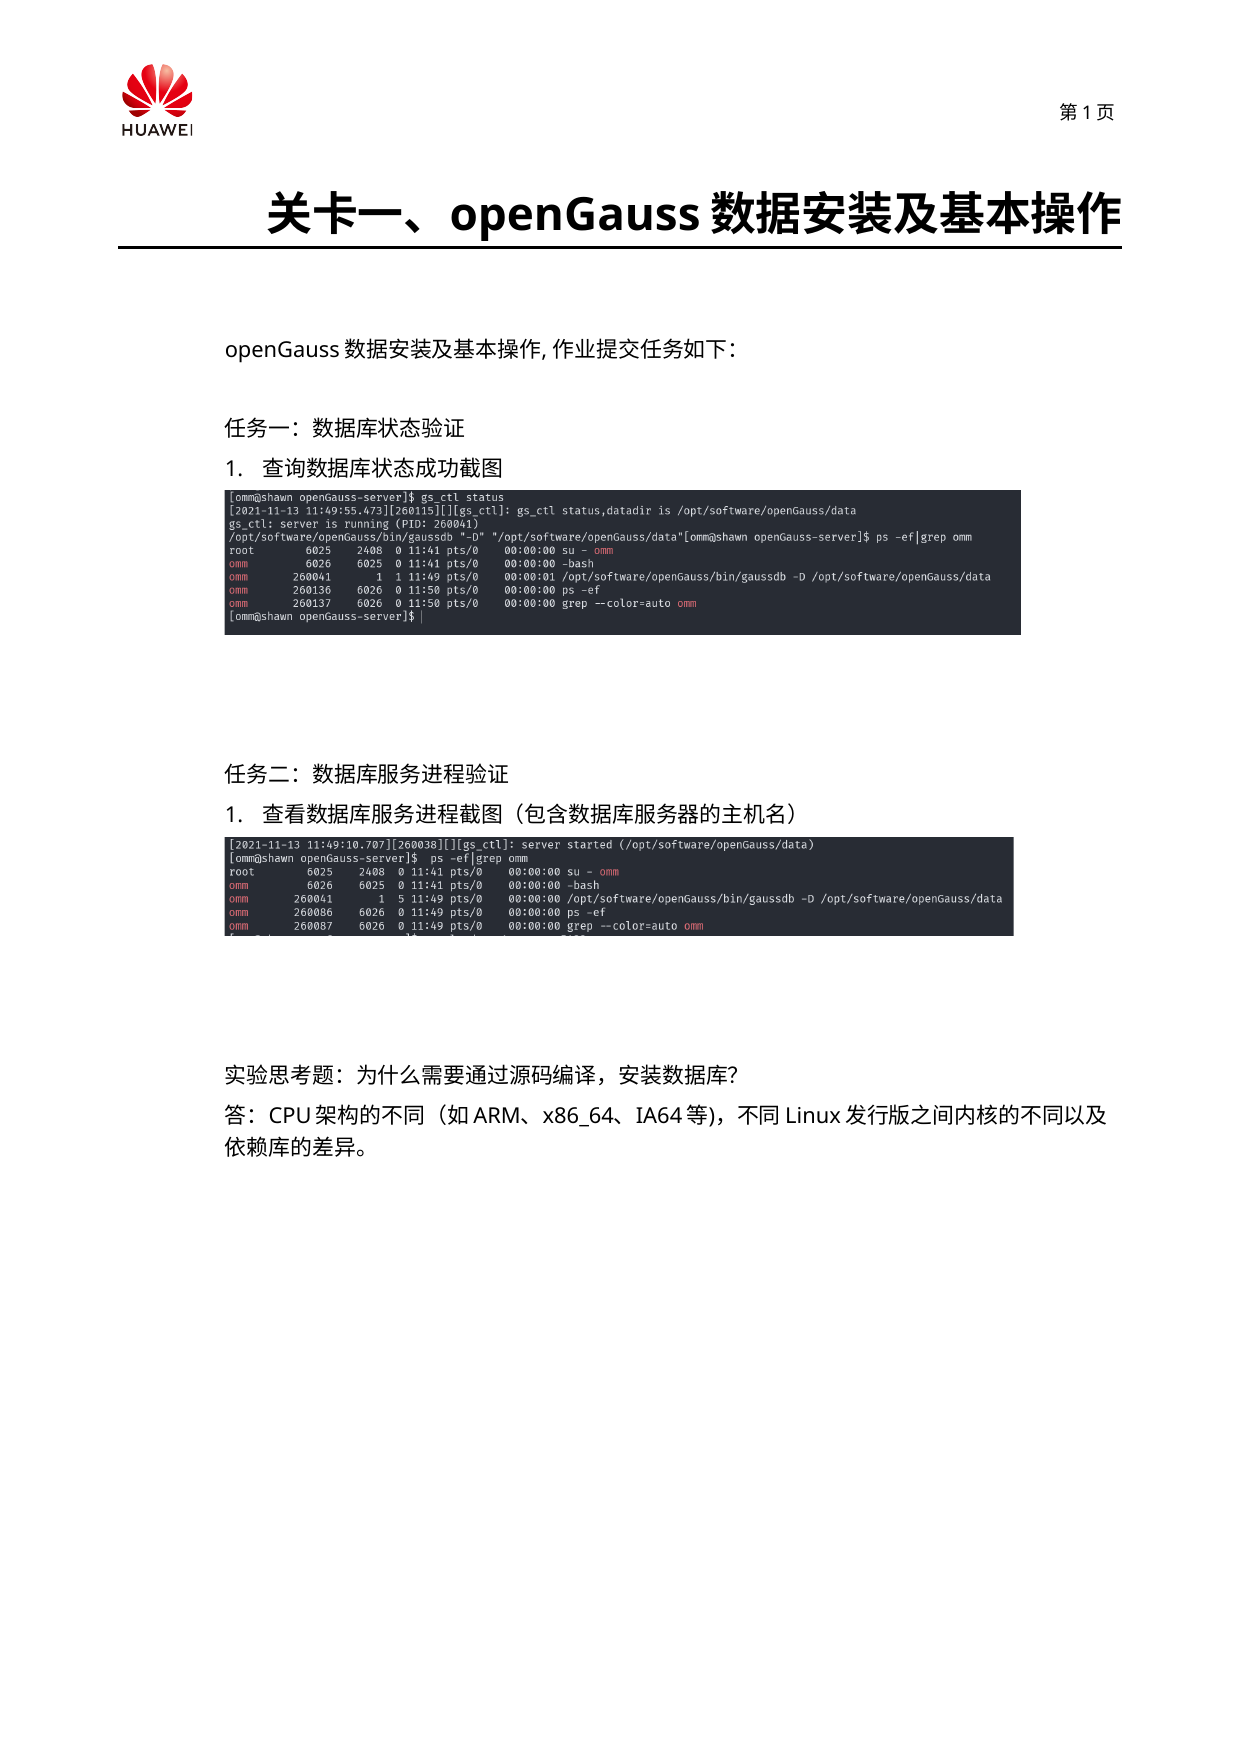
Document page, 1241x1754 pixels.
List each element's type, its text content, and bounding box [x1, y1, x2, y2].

list 查看数据库服务进程截图（包含数据库服务器的主机名） [224, 797, 1122, 829]
subtitle 关卡一、openGauss数据安装及基本操作 [118, 177, 1122, 246]
picture [224, 490, 1021, 635]
list 查询数据库状态成功截图 [224, 451, 1122, 482]
text openGauss数据安装及基本操作, 作业提交任务如下： [224, 332, 1122, 364]
picture [122, 64, 193, 136]
picture [224, 837, 1014, 936]
text 任务一：数据库状态验证 [224, 411, 1122, 442]
text 任务二：数据库服务进程验证 [224, 757, 1122, 789]
text 答：CPU架构的不同（如ARM、x86_64、IA64等)，不同Linux发行版之间内核的不同以及依赖库的差异。 [224, 1098, 1122, 1161]
text 实验思考题：为什么需要通过源码编译，安装数据库？ [224, 1058, 1122, 1090]
